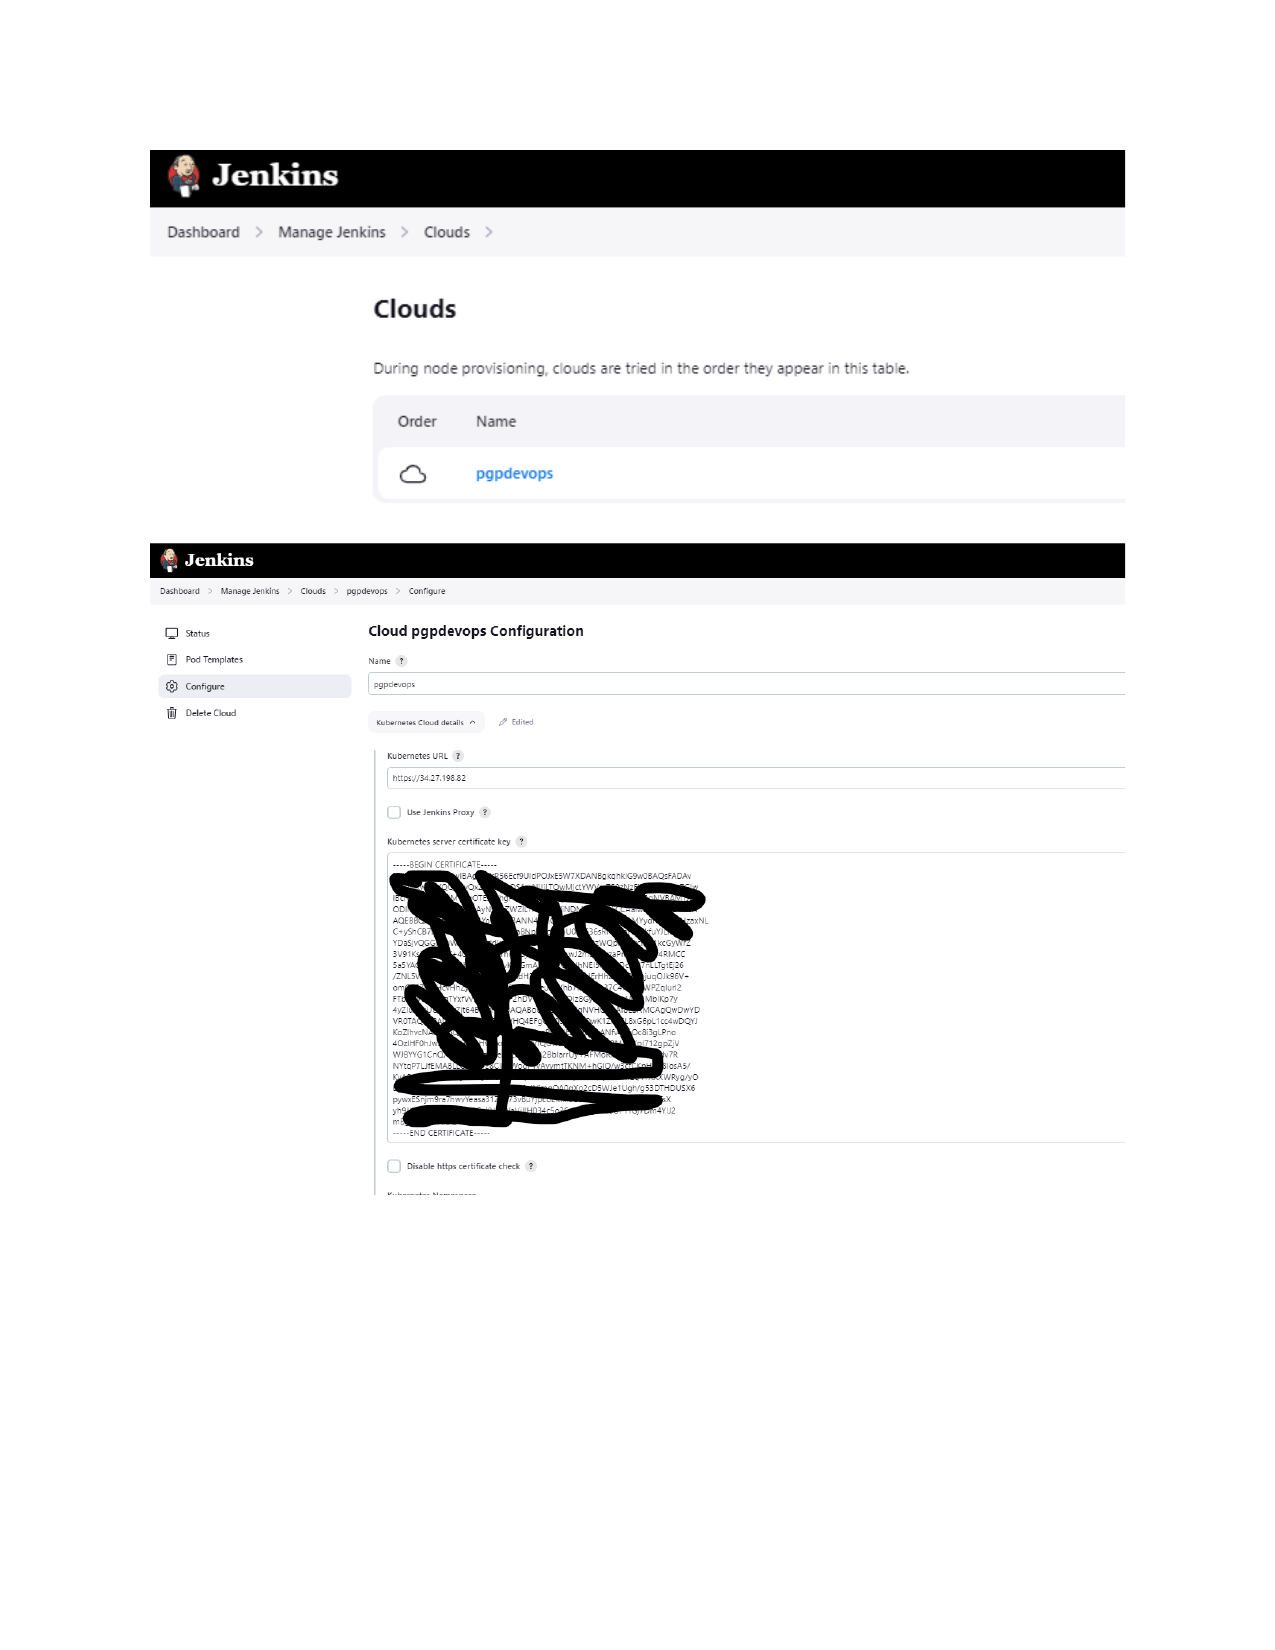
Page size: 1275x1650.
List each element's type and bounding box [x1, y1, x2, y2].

picture [150, 150, 1125, 525]
picture [150, 543, 1125, 1195]
